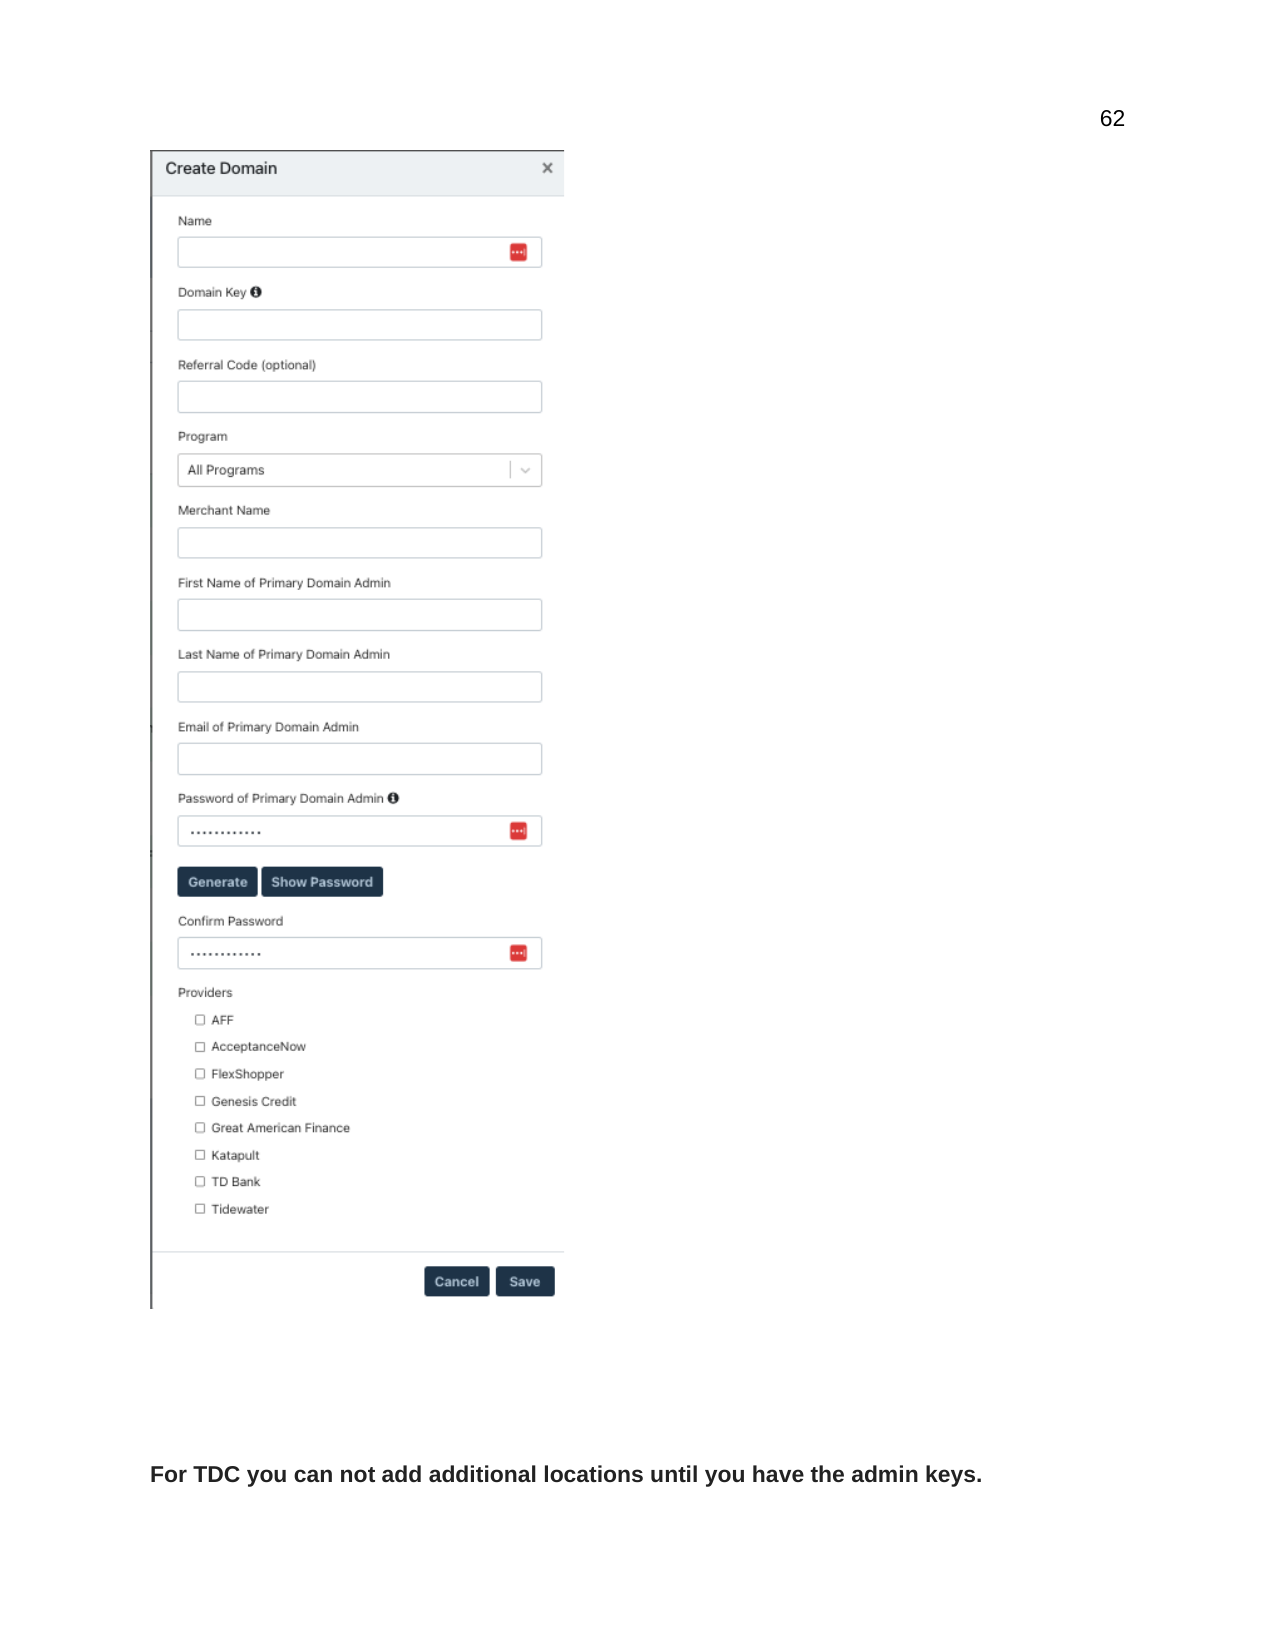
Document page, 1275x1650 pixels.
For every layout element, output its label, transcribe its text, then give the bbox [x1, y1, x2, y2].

text For TDC you can not add additional locations until you have the admin keys. [150, 1461, 1125, 1487]
picture [150, 150, 565, 1309]
